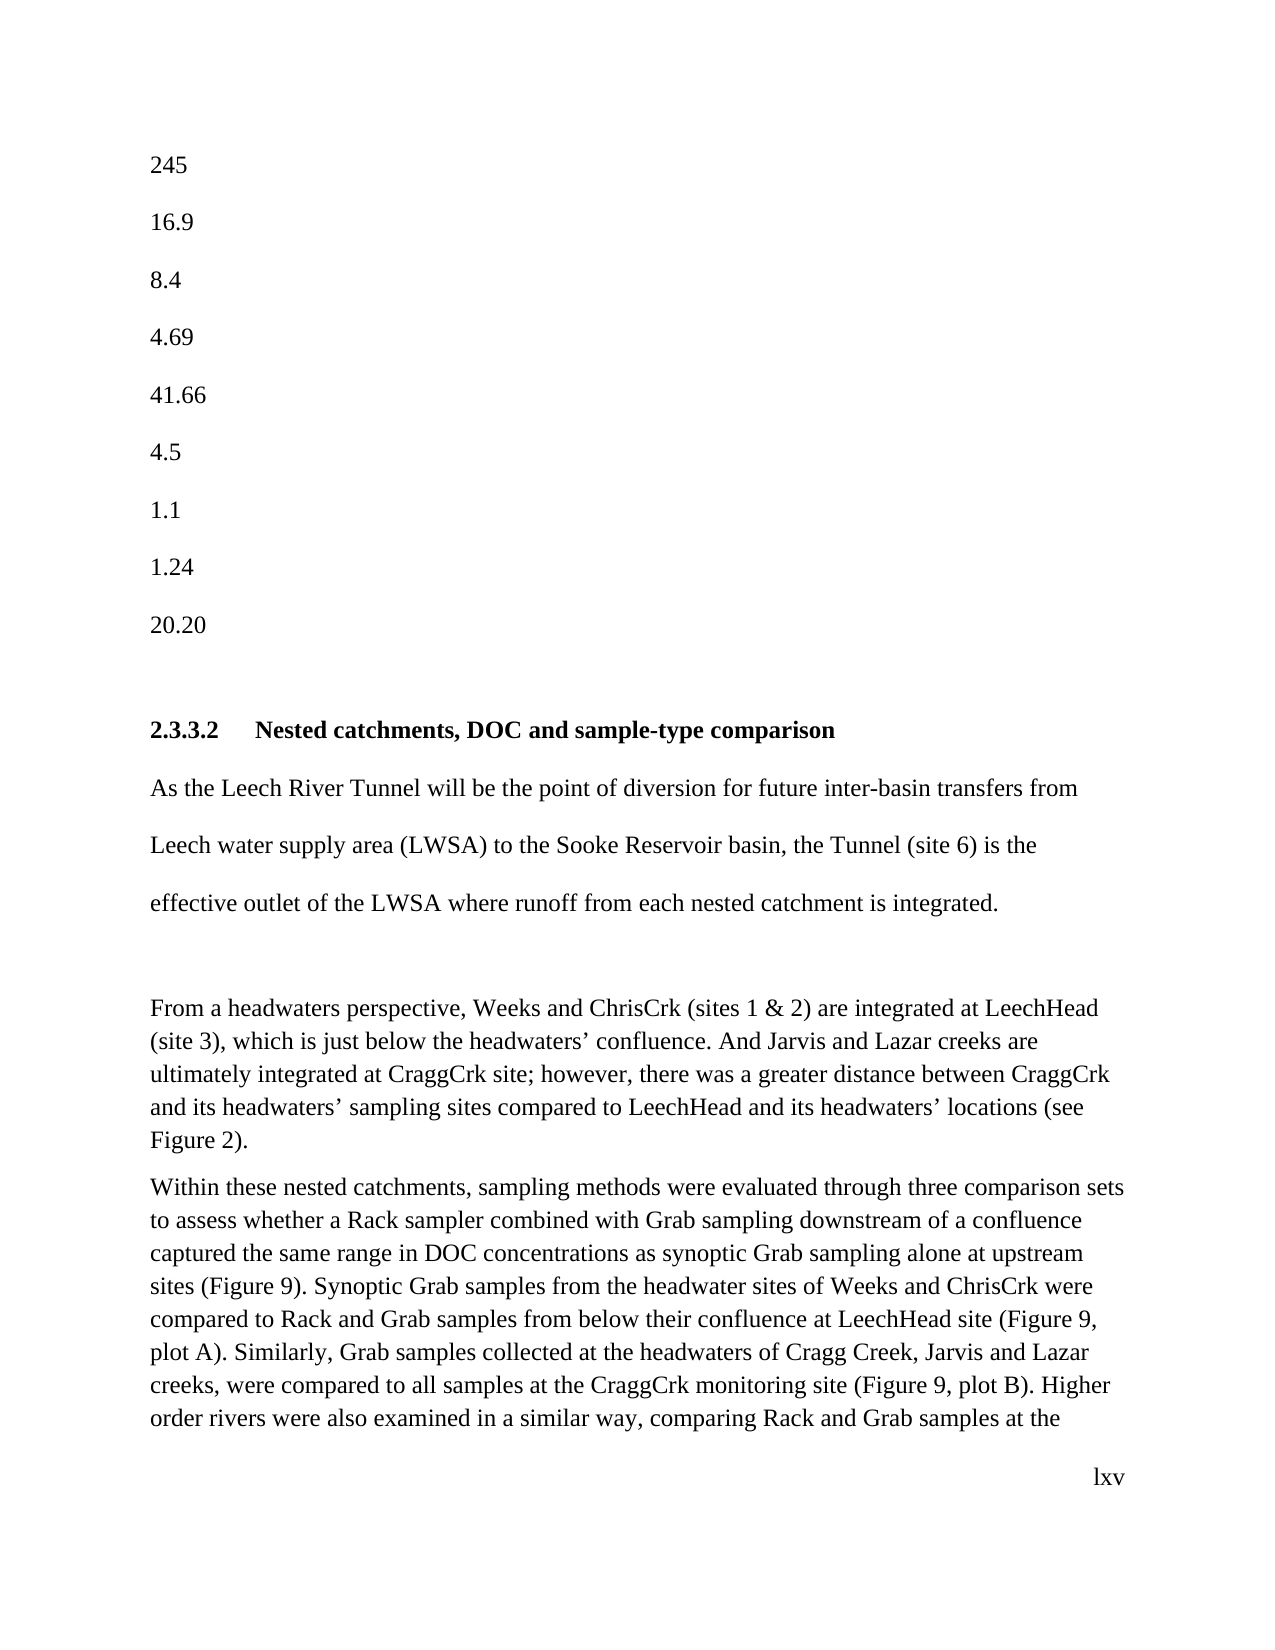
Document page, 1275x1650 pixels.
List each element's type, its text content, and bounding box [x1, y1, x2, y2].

subtitle Nested catchments, DOC and sample-type comparison [150, 715, 1125, 744]
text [150, 1172, 1125, 1432]
text From a headwaters perspective, Weeks and ChrisCrk (sites 1 & 2) are integrated at LeechHead (site 3), which is just below the headwaters’ confluence. And Jarvis and Lazar creeks are ultimately integrated at CraggCrk site; however, there was a greater distance between CraggCrk and its headwaters’ sampling sites compared to LeechHead and its headwaters’ locations (see Figure 2). [150, 993, 1125, 1153]
